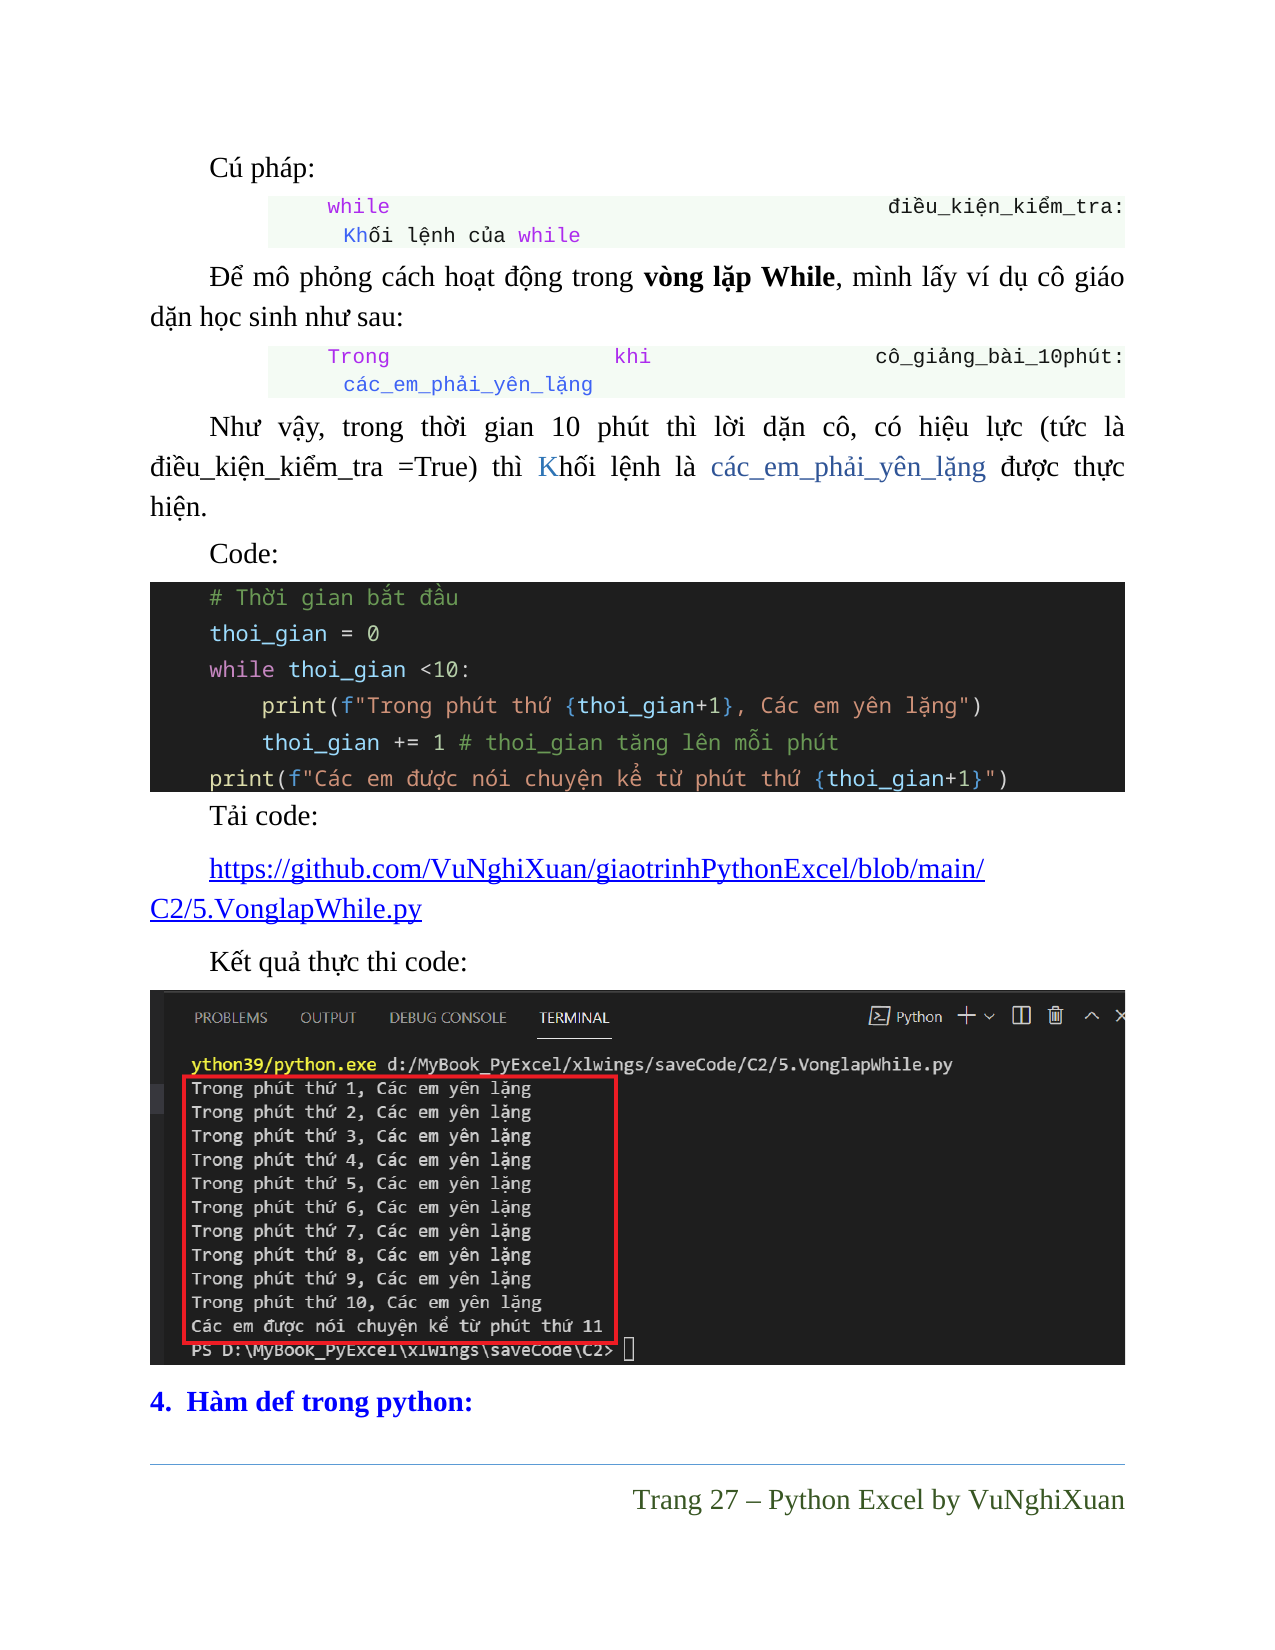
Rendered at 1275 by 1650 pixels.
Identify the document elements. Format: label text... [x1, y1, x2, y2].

text Cú pháp: [150, 150, 1125, 183]
text while điều_kiện_kiểm_tra: Khối lệnh của while [268, 196, 1125, 248]
text Tải code: [150, 798, 1125, 832]
text thoi_gian = 0 [150, 618, 1125, 648]
text thoi_gian += 1 # thoi_gian tăng lên mỗi phút [150, 726, 1125, 756]
text https://github.com/VuNghiXuan/giaotrinhPythonExcel/blob/main/C2/5.VonglapWhile.py [150, 851, 1125, 925]
picture [150, 990, 1125, 1365]
text Kết quả thực thi code: [150, 944, 1125, 978]
text print(f"Các em được nói chuyện kể từ phút thứ {thoi_gian+1}") [150, 762, 1125, 792]
subtitle Hàm def trong python: [150, 1384, 1125, 1417]
text Trong khi cô_giảng_bài_10phút: các_em_phải_yên_lặng [268, 346, 1125, 398]
text while thoi_gian <10: [150, 654, 1125, 684]
text Code: [150, 536, 1125, 569]
text # Thời gian bắt đầu [150, 582, 1125, 612]
text Để mô phỏng cách hoạt động trong vòng lặp While, mình lấy ví dụ cô giáo dặn học sinh như sau: [150, 259, 1125, 333]
text Như vậy, trong thời gian 10 phút thì lời dặn cô, có hiệu lực (tức là điều_kiện_kiểm_tra =True) thì Khối lệnh là các_em_phải_yên_lặng được thực hiện. [150, 409, 1125, 523]
text print(f"Trong phút thứ {thoi_gian+1}, Các em yên lặng") [150, 690, 1125, 720]
